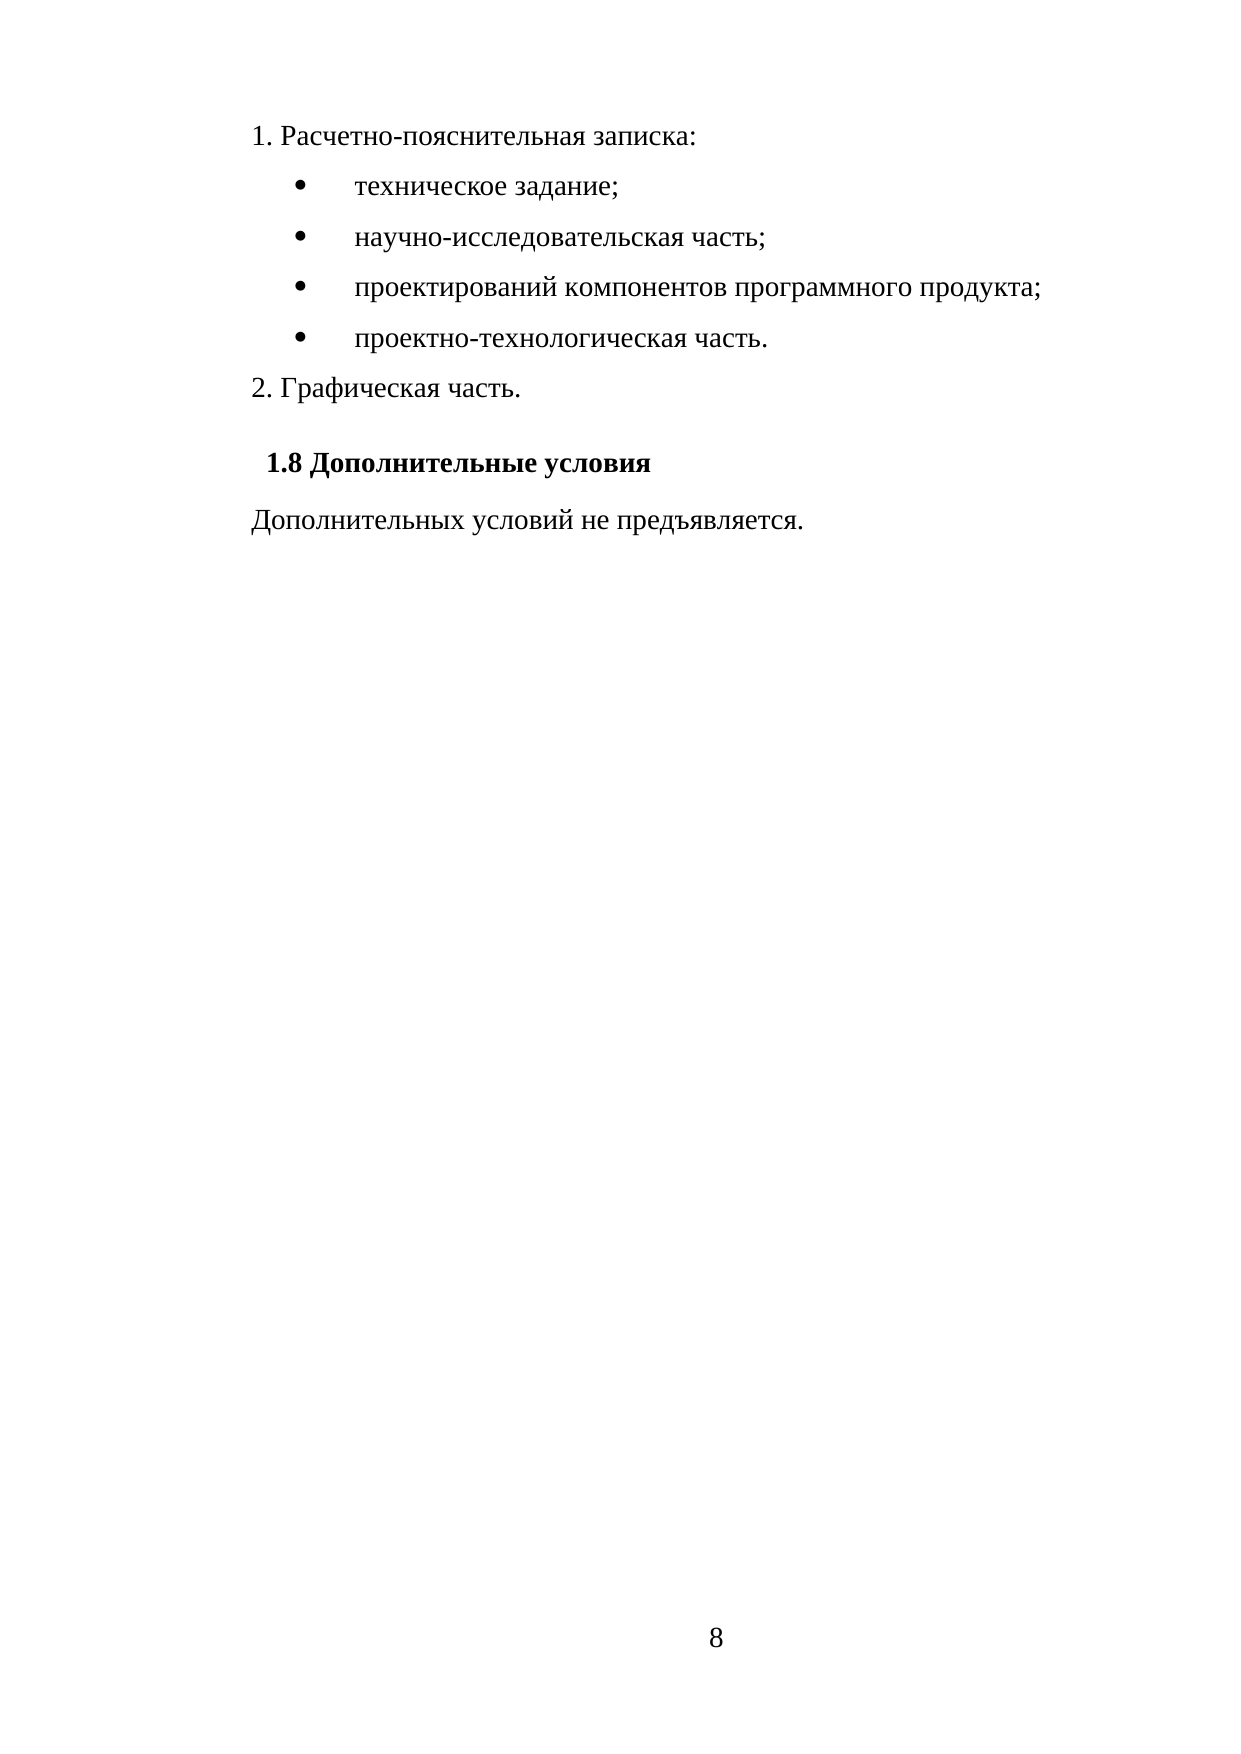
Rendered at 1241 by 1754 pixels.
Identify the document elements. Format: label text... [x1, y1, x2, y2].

list техническое задание; [295, 168, 1181, 202]
text 1. Расчетно-пояснительная записка: [177, 118, 1181, 152]
text Дополнительных условий не предъявляется. [177, 502, 1181, 536]
subtitle Дополнительные условия [266, 445, 1181, 479]
list проектирований компонентов программного продукта; [295, 269, 1181, 303]
text 2. Графическая часть. [177, 370, 1181, 404]
list научно-исследовательская часть; [295, 219, 1181, 252]
list проектно-технологическая часть. [295, 320, 1181, 353]
